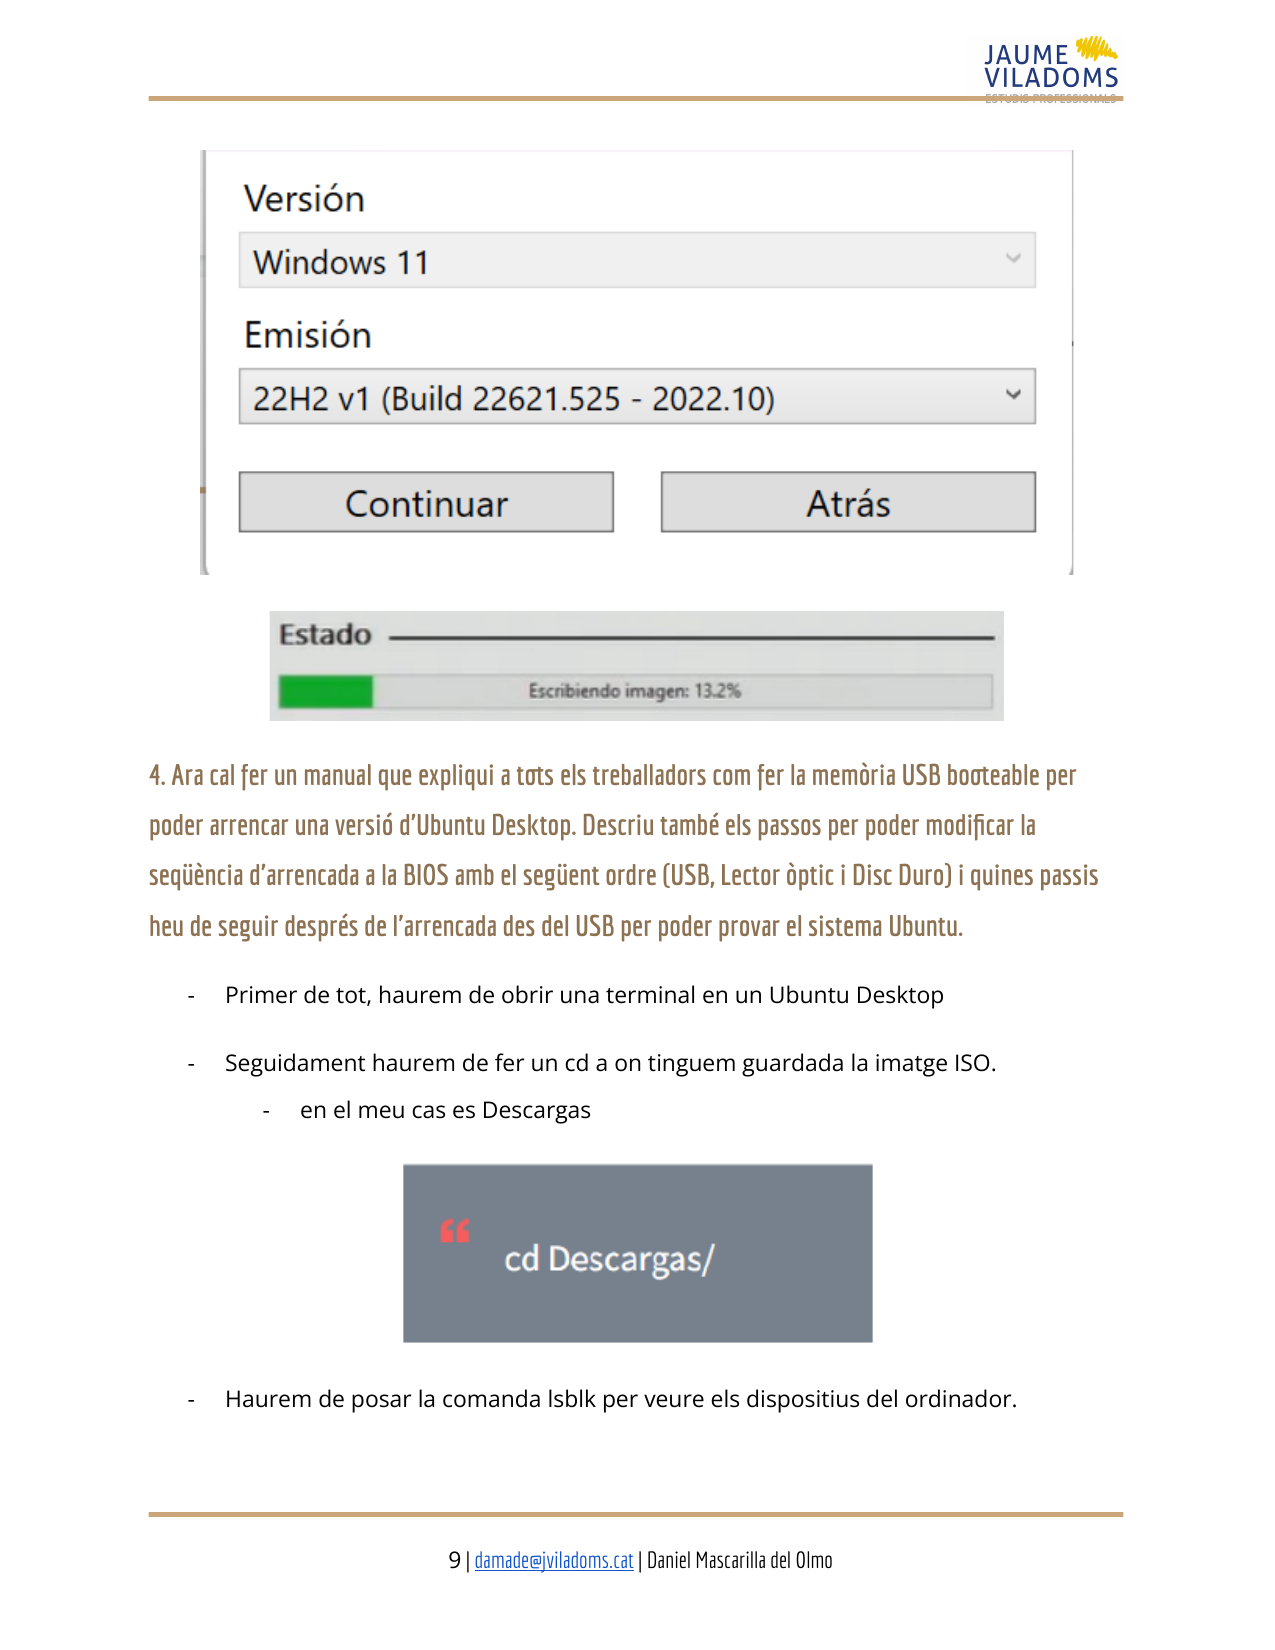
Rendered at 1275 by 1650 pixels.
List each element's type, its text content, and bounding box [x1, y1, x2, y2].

picture [200, 150, 1074, 575]
list Seguidament haurem de fer un cd a on tinguem guardada la imatge ISO. [187, 1047, 1125, 1078]
picture [402, 1161, 873, 1346]
picture [148, 36, 1125, 107]
list Haurem de posar la comanda lsblk per veure els dispositius del ordinador. [187, 1382, 1125, 1414]
list Primer de tot, haurem de obrir una terminal en un Ubuntu Desktop [187, 979, 1125, 1011]
picture [269, 611, 1004, 721]
picture [148, 1512, 1124, 1517]
subtitle 4. Ara cal fer un manual que expliqui a tots els treballadors com fer la memòria USB booteable per poder arrencar una versió d'Ubuntu Desktop. Descriu també els passos per poder modificar la seqüència d'arrencada a la BIOS amb el següent ordre (USB, Lector òptic i Disc Duro) i quines passis heu de seguir després de l'arrencada des del USB per poder provar el sistema Ubuntu. [148, 757, 1125, 942]
list en el meu cas es Descargas [262, 1094, 1125, 1125]
